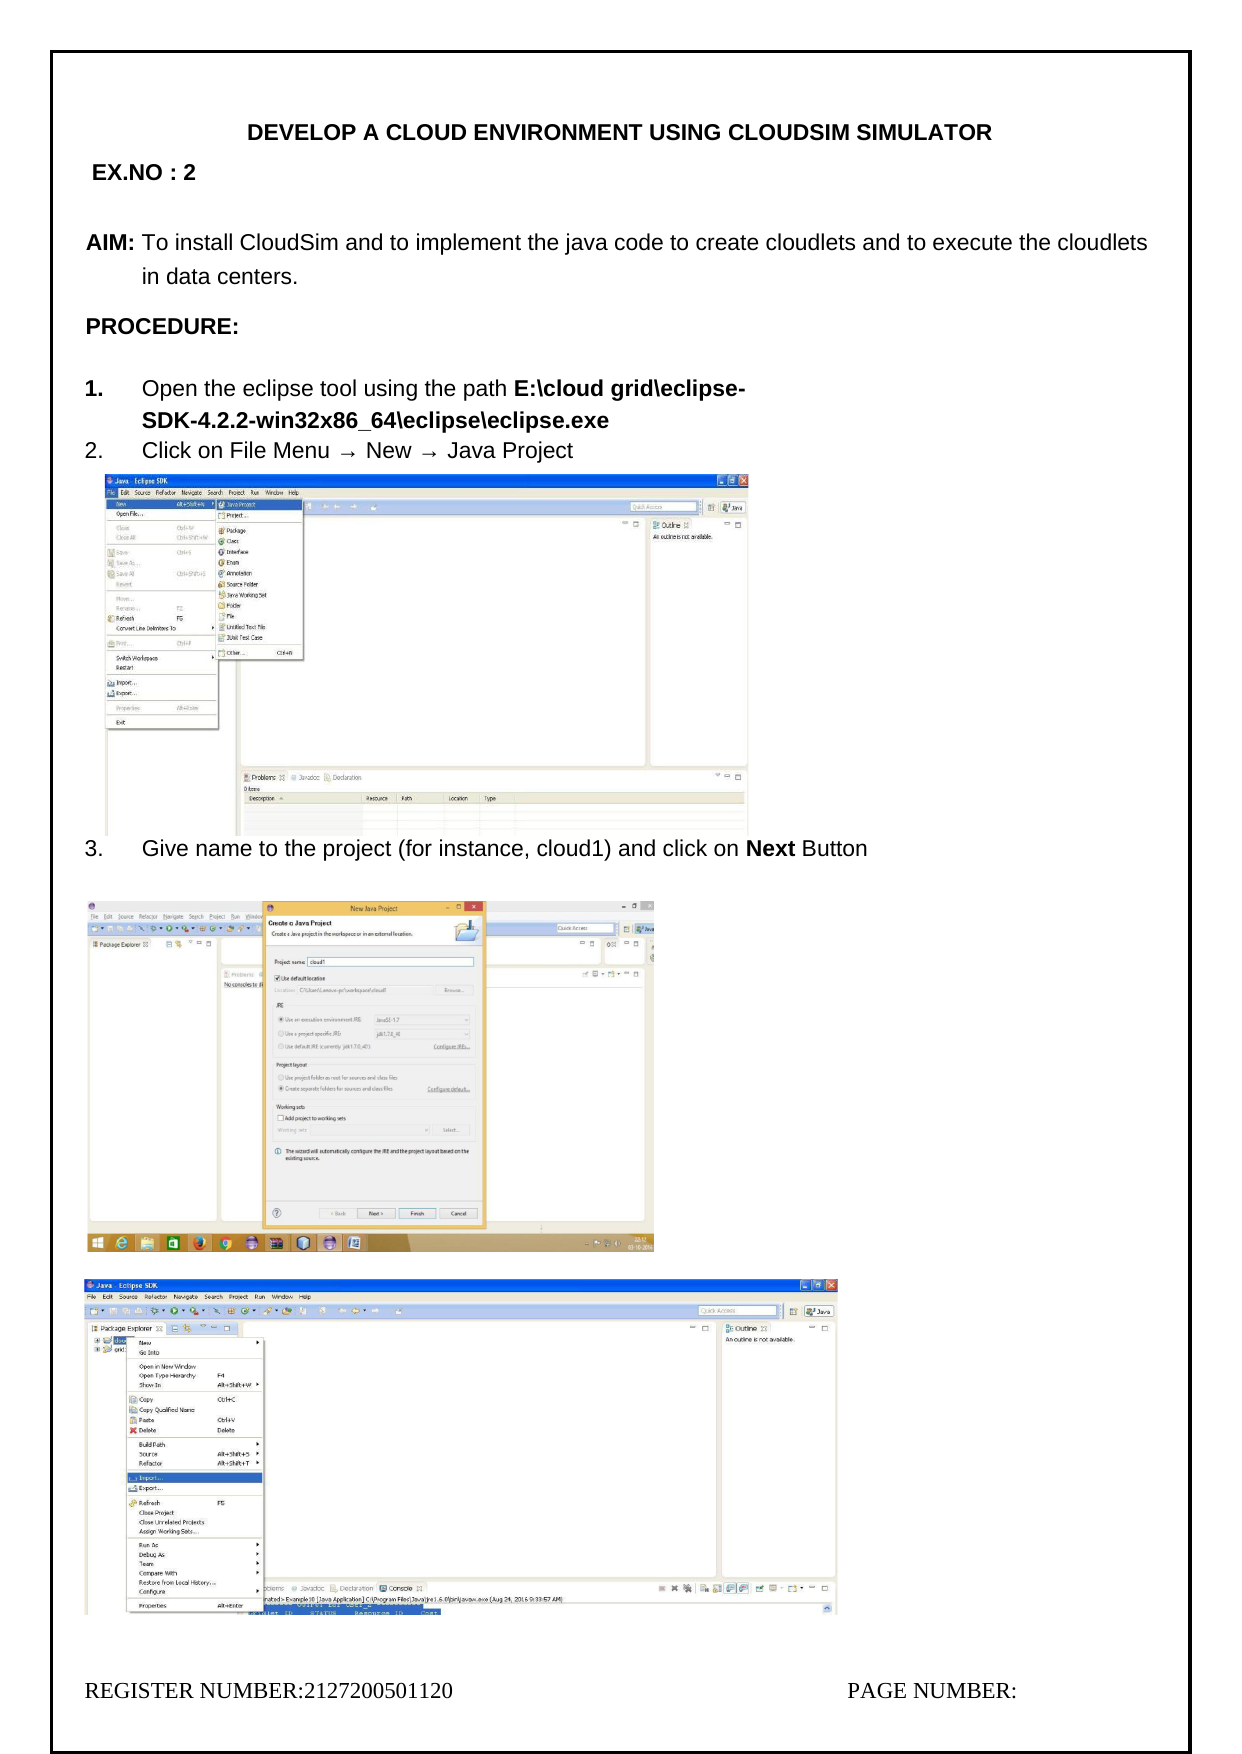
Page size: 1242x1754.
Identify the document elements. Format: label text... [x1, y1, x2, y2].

list Open the eclipse tool using the path E:\cloud grid\eclipse- [84, 375, 1167, 401]
list Click on File Menu → New → Java Project [84, 437, 1167, 463]
text EX.NO : 2 [92, 159, 1167, 185]
list Give name to the project (for instance, cloud1) and click on Next Button [84, 835, 1167, 862]
picture [84, 901, 838, 1615]
text DEVELOP A CLOUD ENVIRONMENT USING CLOUDSIM SIMULATOR [84, 119, 1155, 145]
text AIM: To install CloudSim and to implement the java code to create cloudlets and to execute the cloudlets in data centers. [86, 228, 1167, 289]
picture [104, 474, 749, 835]
text SDK-4.2.2-win32x86_64\eclipse\eclipse.exe [142, 407, 1167, 433]
text PROCEDURE: [85, 313, 1167, 339]
